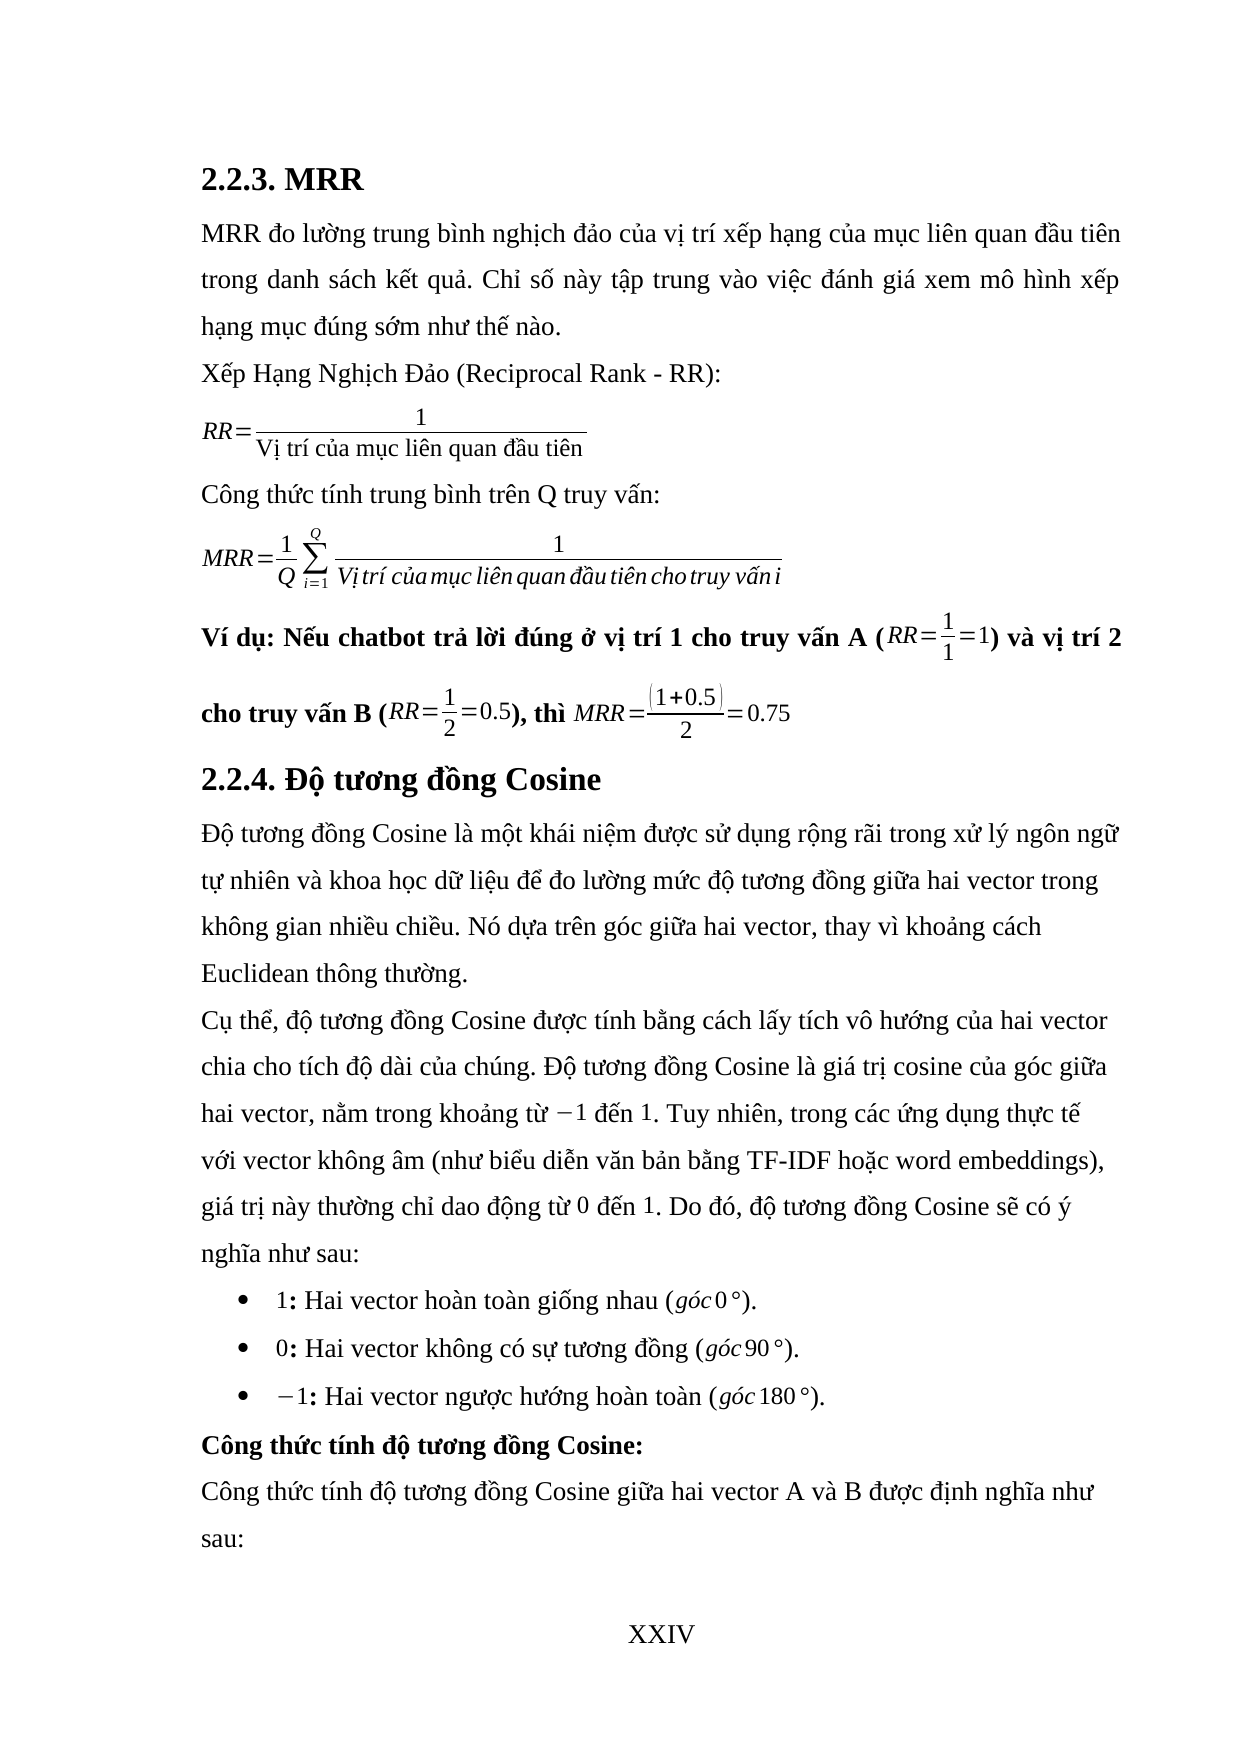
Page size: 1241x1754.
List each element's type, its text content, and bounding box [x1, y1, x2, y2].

text Công thức tính độ tương đồng Cosine giữa hai vector A và B được định nghĩa như sau: [201, 1475, 1122, 1553]
text Xếp Hạng Nghịch Đảo (Reciprocal Rank - RR): [201, 357, 1122, 388]
text Độ tương đồng Cosine là một khái niệm được sử dụng rộng rãi trong xử lý ngôn ngữ tự nhiên và khoa học dữ liệu để đo lường mức độ tương đồng giữa hai vector trong không gian nhiều chiều. Nó dựa trên góc giữa hai vector, thay vì khoảng cách Euclidean thông thường. [201, 817, 1122, 988]
subtitle Độ tương đồng Cosine [201, 759, 1122, 798]
text Công thức tính trung bình trên Q truy vấn: [201, 478, 1122, 509]
text Công thức tính độ tương đồng Cosine: [201, 1429, 1122, 1460]
subtitle MRR [201, 159, 1122, 198]
list : Hai vector hoàn toàn giống nhau (). [238, 1284, 1122, 1316]
list : Hai vector không có sự tương đồng (). [238, 1332, 1122, 1365]
text Ví dụ: Nếu chatbot trả lời đúng ở vị trí 1 cho truy vấn A () và vị trí 2 cho truy vấn B (), thì [201, 608, 1122, 744]
text Cụ thể, độ tương đồng Cosine được tính bằng cách lấy tích vô hướng của hai vector chia cho tích độ dài của chúng. Độ tương đồng Cosine là giá trị cosine của góc giữa hai vector, nằm trong khoảng từ đến . Tuy nhiên, trong các ứng dụng thực tế với vector không âm (như biểu diễn văn bản bằng TF-IDF hoặc word embeddings), giá trị này thường chỉ dao động từ đến . Do đó, độ tương đồng Cosine sẽ có ý nghĩa như sau: [201, 1004, 1122, 1268]
list : Hai vector ngược hướng hoàn toàn (). [238, 1380, 1122, 1413]
text MRR đo lường trung bình nghịch đảo của vị trí xếp hạng của mục liên quan đầu tiên trong danh sách kết quả. Chỉ số này tập trung vào việc đánh giá xem mô hình xếp hạng mục đúng sớm như thế nào. [201, 217, 1122, 341]
